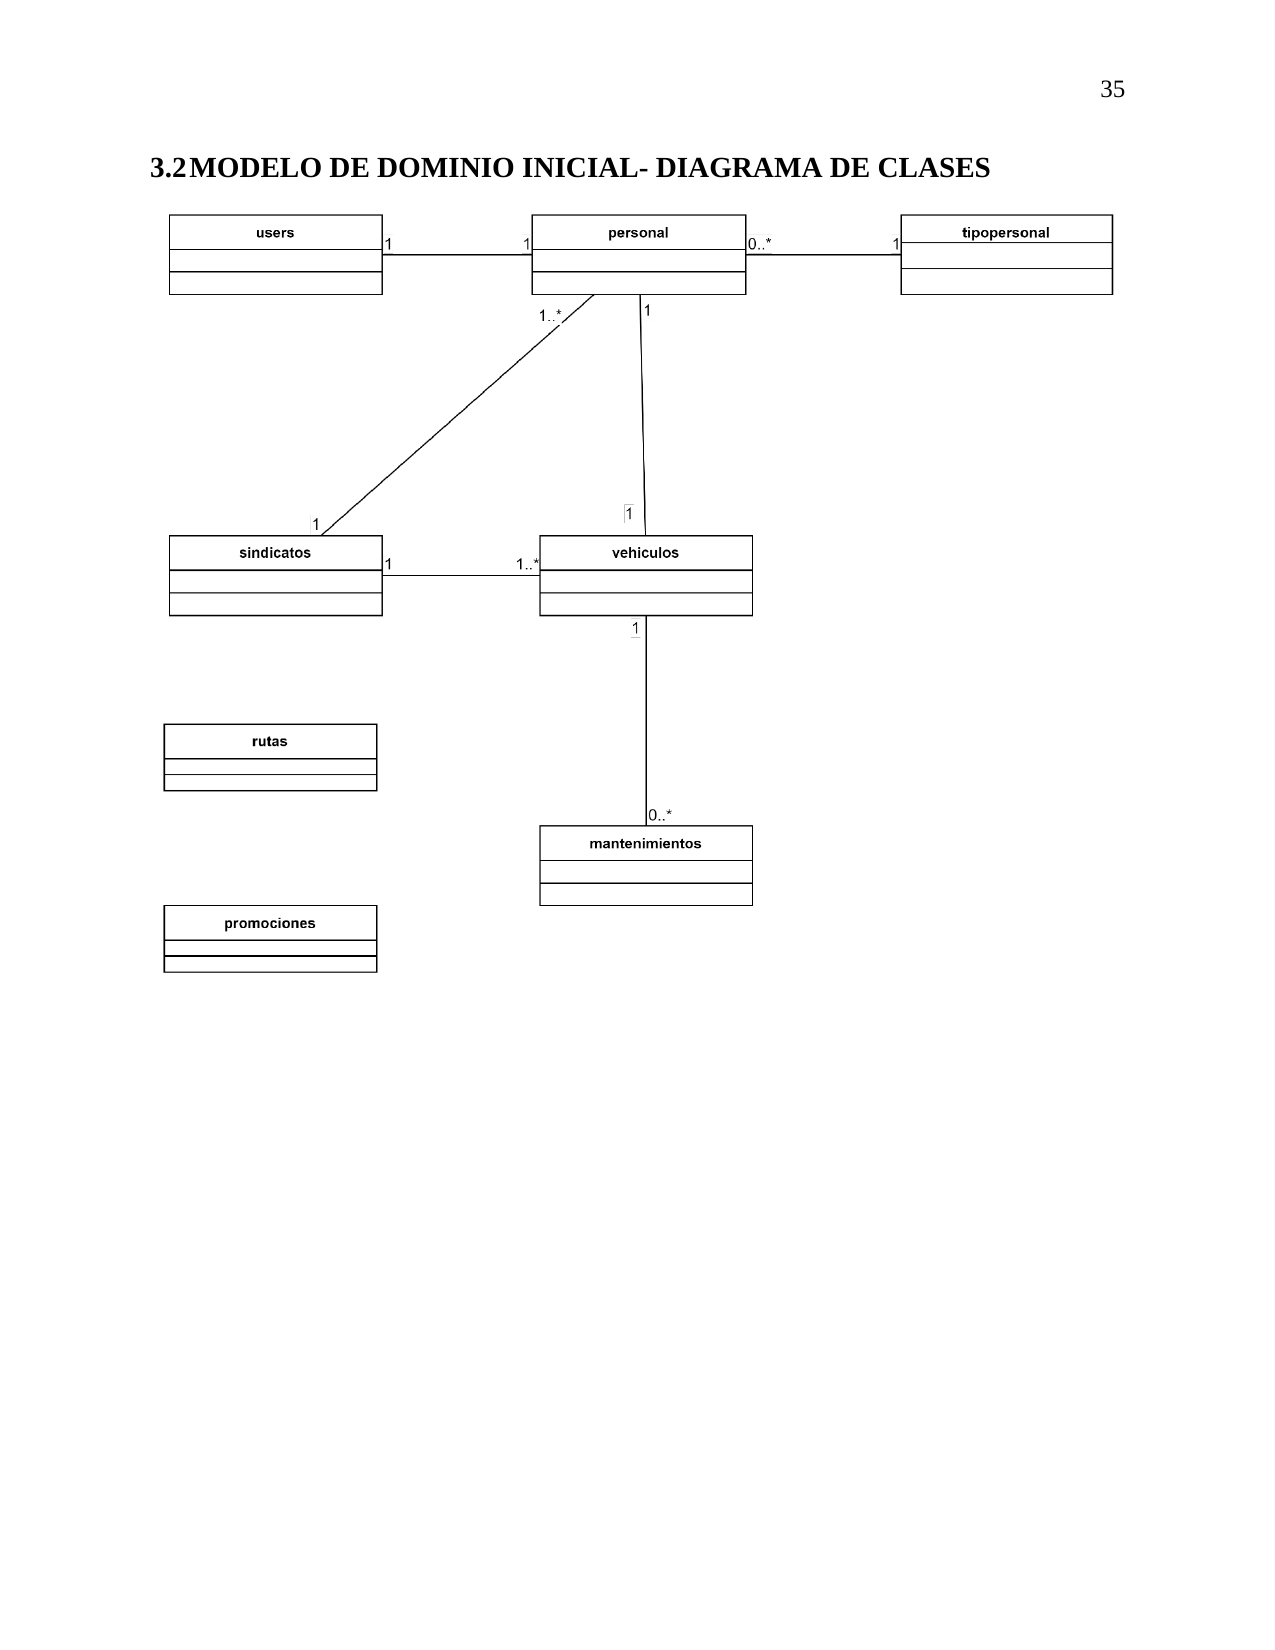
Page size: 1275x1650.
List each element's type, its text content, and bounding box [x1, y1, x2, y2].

picture [150, 200, 1125, 985]
subtitle MODELO DE DOMINIO INICIAL- DIAGRAMA DE CLASES [150, 150, 1125, 183]
